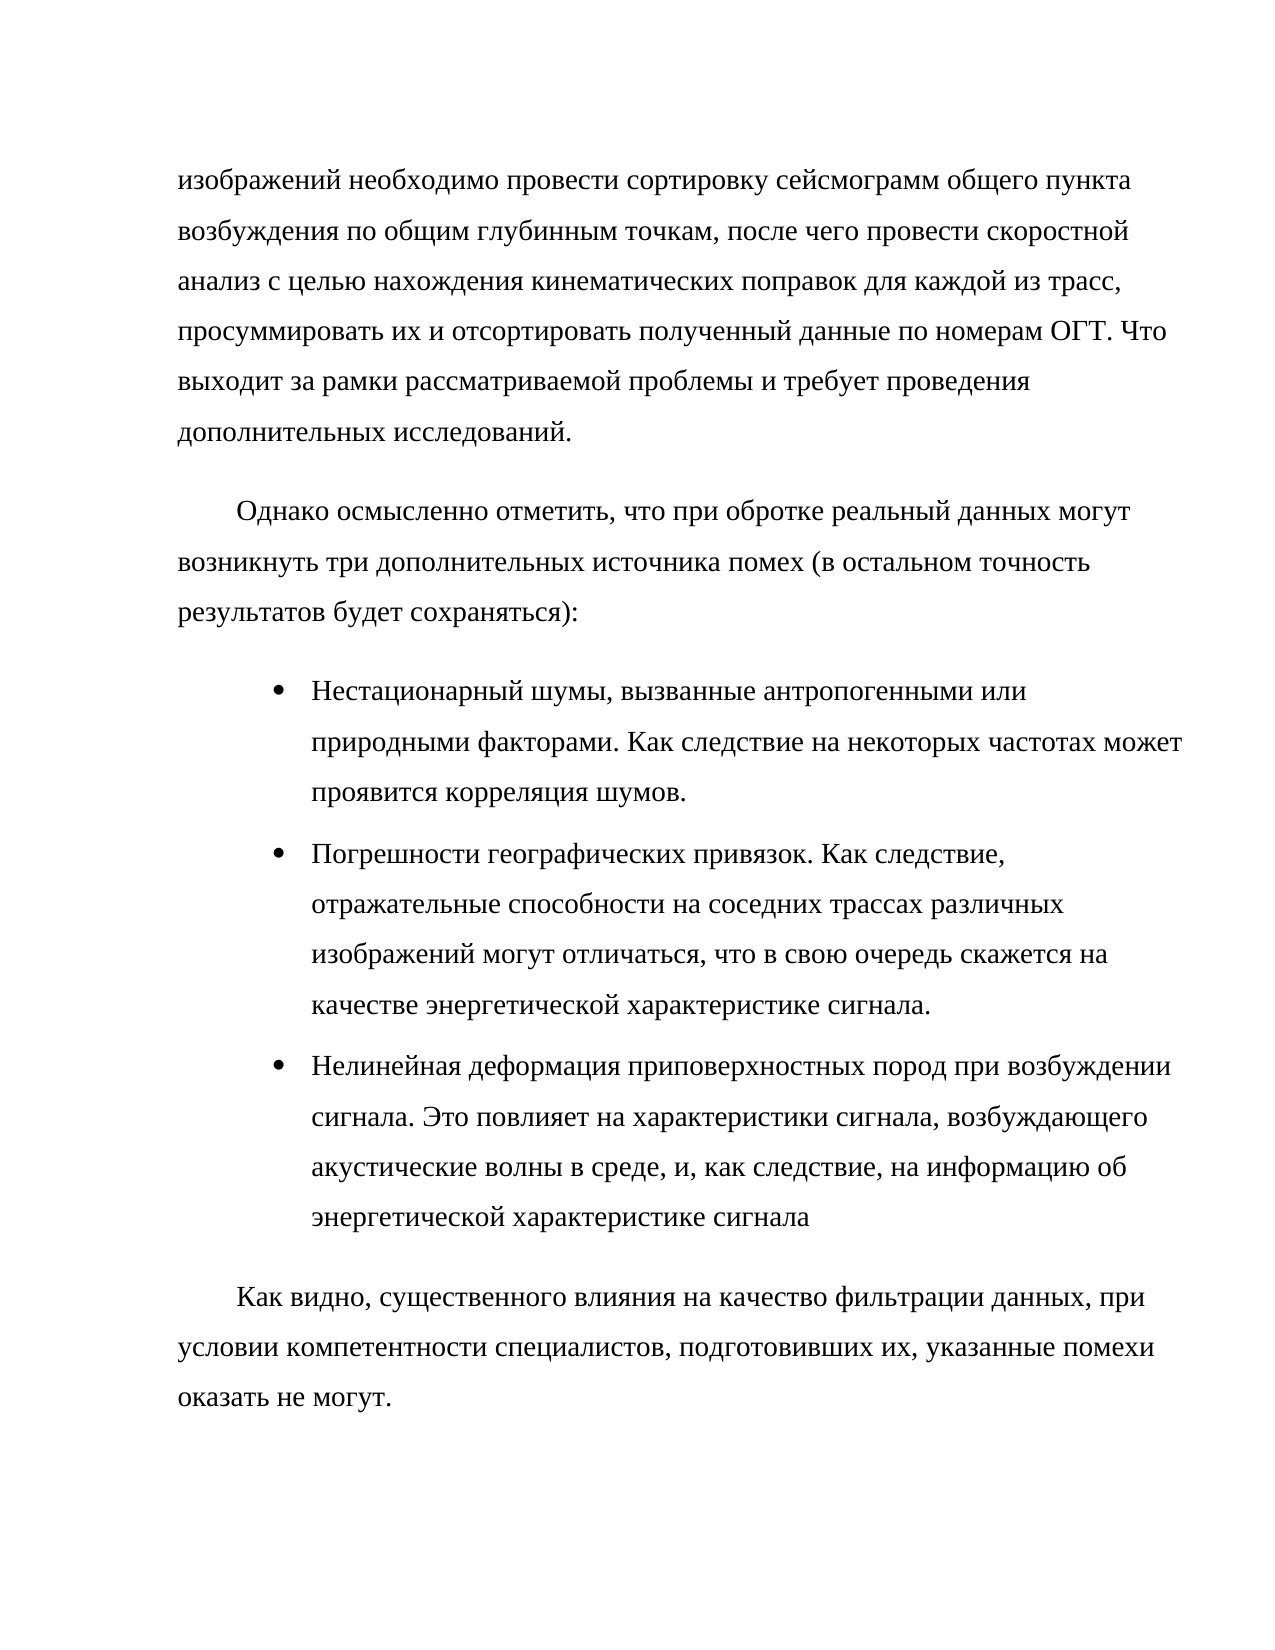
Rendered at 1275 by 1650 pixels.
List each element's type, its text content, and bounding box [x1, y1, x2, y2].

list Нелинейная деформация приповерхностных пород при возбуждении сигнала. Это повлияет на характеристики сигнала, возбуждающего акустические волны в среде, и, как следствие, на информацию об энергетической характеристике сигнала [274, 1134, 1186, 1319]
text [177, 162, 1186, 498]
list Нестационарный шумы, вызванные антропогенными или природными факторами. Как следствие на некоторых частотах может проявится корреляция шумов. [274, 724, 1186, 858]
text Однако осмысленно отметить, что при обротке реальный данных могут возникнуть три дополнительных источника помех (в остальном точность результатов будет сохраняться): [177, 544, 1186, 678]
list Погрешности географических привязок. Как следствие, отражательные способности на соседних трассах различных изображений могут отличаться, что в свою очередь скажется на качестве энергетической характеристике сигнала. [274, 904, 1186, 1088]
